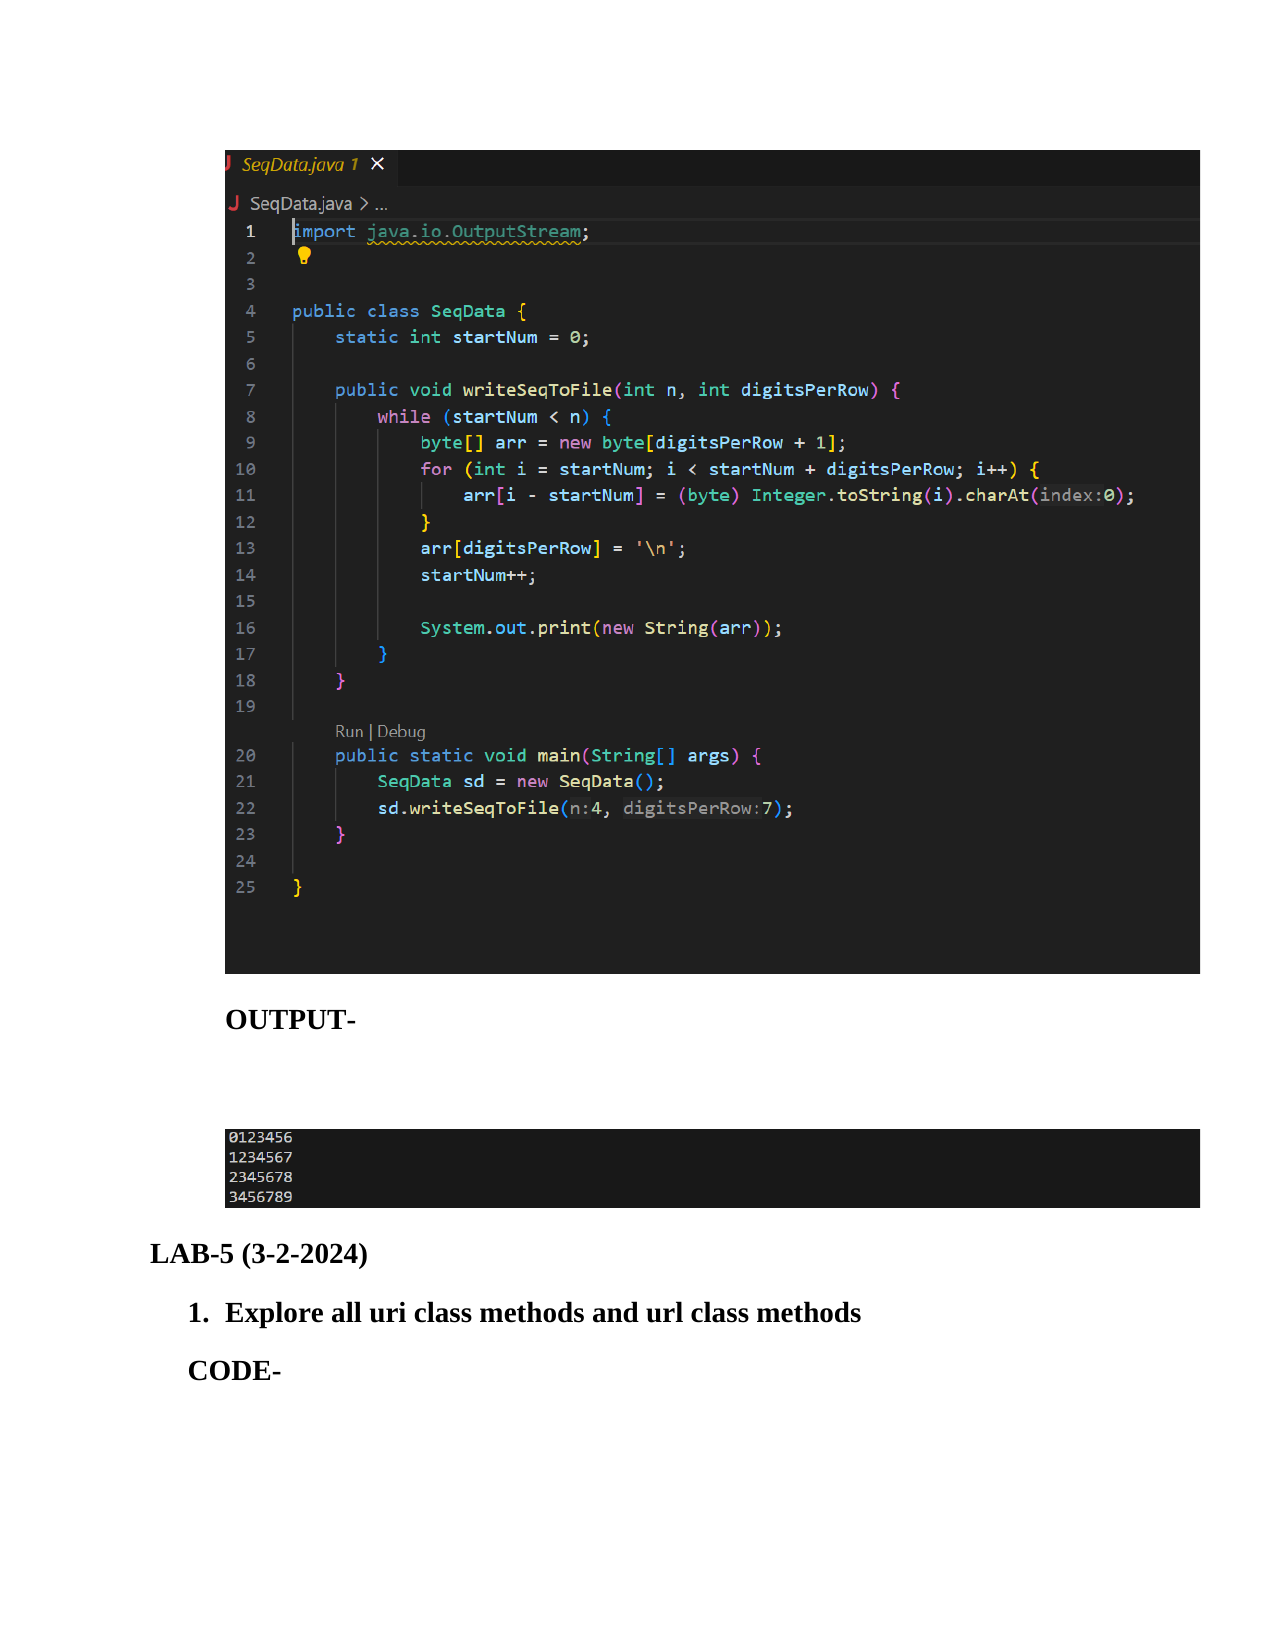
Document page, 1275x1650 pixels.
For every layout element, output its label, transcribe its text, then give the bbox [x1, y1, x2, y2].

text CODE- [187, 1353, 1125, 1387]
text LAB-5 (3-2-2024) [150, 1236, 1125, 1270]
picture [225, 150, 1200, 974]
picture [225, 1129, 1200, 1208]
text OUTPUT- [150, 1002, 1125, 1036]
list Explore all uri class methods and url class methods [187, 1295, 1125, 1328]
